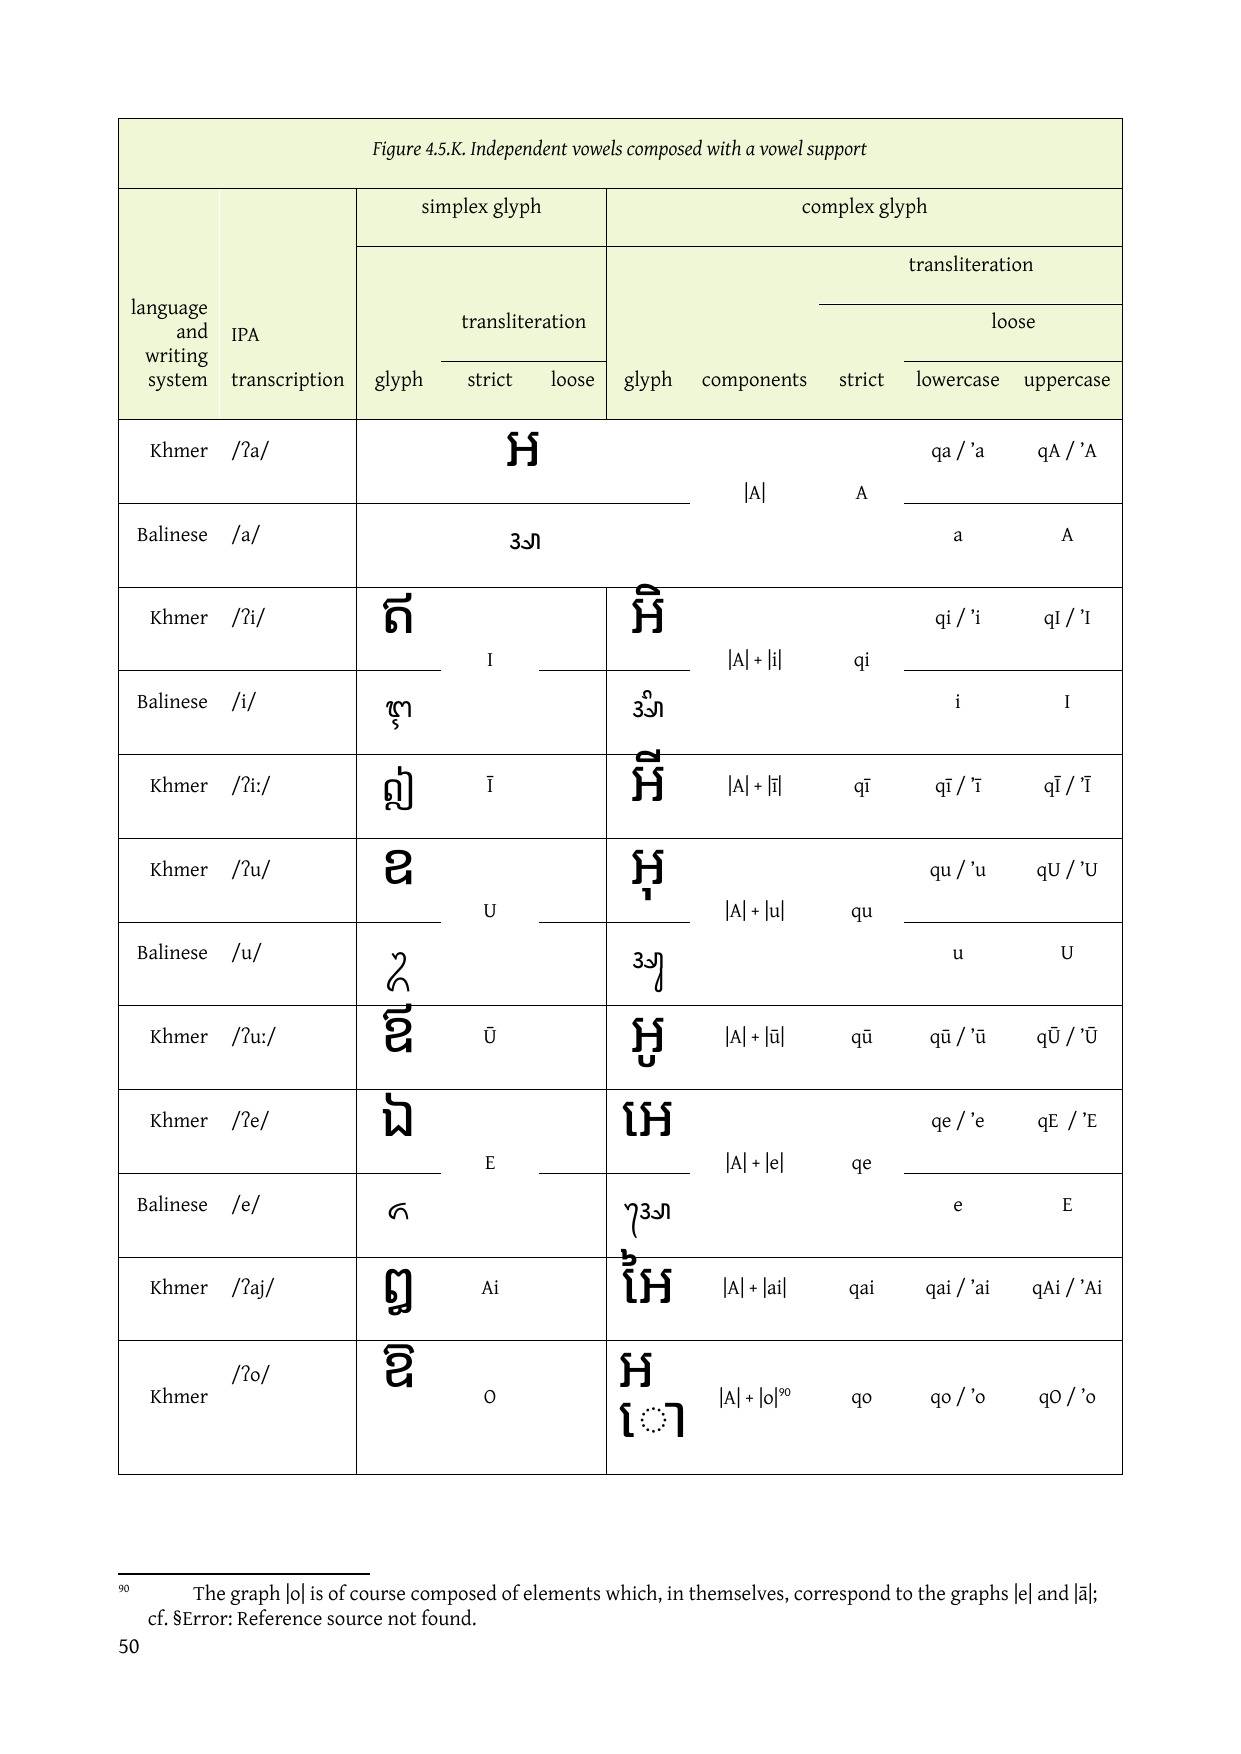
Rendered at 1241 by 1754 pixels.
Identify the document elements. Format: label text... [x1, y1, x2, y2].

table_cell /ʔu/ [220, 839, 356, 922]
table_cell E [1012, 1174, 1122, 1257]
table_cell ᬅ [357, 504, 690, 587]
table_cell [539, 755, 606, 838]
table_cell /ʔo/ [220, 1341, 356, 1474]
table_cell |A| + |i| [690, 588, 819, 754]
table_cell ᬉ [357, 923, 441, 1005]
table_cell qū [819, 1006, 904, 1089]
table_cell qĪ / ’Ī [1012, 755, 1122, 838]
table_cell qe / ’e [904, 1090, 1012, 1173]
table_cell I [441, 588, 539, 754]
table_cell ឯ [357, 1090, 441, 1173]
table_cell U [1012, 923, 1122, 1005]
table_cell អុ [607, 839, 690, 922]
table_cell qai / ’ai [904, 1258, 1012, 1340]
table_cell I [1012, 671, 1122, 754]
table_cell /a/ [220, 504, 356, 587]
table_cell [539, 923, 606, 1005]
table_cell អិ [607, 588, 690, 670]
table_cell /ʔi/ [220, 588, 356, 670]
table_cell ᬅᬶ [607, 671, 690, 754]
table_cell loose [539, 362, 606, 419]
table_cell components [690, 247, 819, 419]
table_cell Balinese [119, 671, 219, 754]
table_cell ឧ [357, 839, 441, 922]
table_cell E [441, 1090, 539, 1257]
table_cell IPA transcription [220, 189, 356, 419]
table_cell Khmer [119, 1006, 219, 1089]
table_cell ឱ [357, 1341, 441, 1474]
table_cell lowercase [904, 362, 1012, 419]
table_cell Balinese [119, 1174, 219, 1257]
table_cell language and writing system [119, 189, 219, 419]
table_cell |A| [690, 420, 819, 587]
table_cell ឦ [357, 755, 441, 838]
table_cell ᬇ [357, 671, 441, 754]
table_cell អី [607, 755, 690, 838]
table_cell uppercase [1012, 362, 1122, 419]
table_cell /ʔuː/ [220, 1006, 356, 1089]
table_cell O [441, 1341, 539, 1474]
table_cell អ [357, 420, 690, 503]
table_cell |A| + |u| [690, 839, 819, 1005]
table_cell Khmer [119, 1090, 219, 1173]
table_cell qo / ’o [904, 1341, 1012, 1474]
table_cell qE / ’E [1012, 1090, 1122, 1173]
table_cell [539, 1090, 606, 1173]
table_cell complex glyph [607, 189, 1122, 246]
table_cell |A| + |e| [690, 1090, 819, 1257]
table_cell ឰ [357, 1258, 441, 1340]
table_cell transliteration [819, 247, 1122, 303]
table_cell /ʔa/ [220, 420, 356, 503]
table_cell អោ [607, 1341, 690, 1474]
table_cell qī [819, 755, 904, 838]
table_cell strict [819, 305, 904, 419]
table_cell Balinese [119, 504, 219, 587]
table_cell អេ [607, 1090, 690, 1173]
table_cell qo [819, 1341, 904, 1474]
table_cell qū / ’ū [904, 1006, 1012, 1089]
table_cell strict [441, 362, 539, 419]
table_cell qī / ’ī [904, 755, 1012, 838]
table_cell a [904, 504, 1012, 587]
table_cell Ī [441, 755, 539, 838]
table_cell /ʔe/ [220, 1090, 356, 1173]
table_cell /e/ [220, 1174, 356, 1257]
table_cell qi [819, 588, 904, 754]
table_cell Khmer [119, 1258, 219, 1340]
table_cell Khmer [119, 1341, 219, 1474]
table_cell qU / ’U [1012, 839, 1122, 922]
table_cell qI / ’I [1012, 588, 1122, 670]
table_cell [539, 1341, 606, 1474]
table_cell ᬅᬾ [607, 1174, 690, 1257]
table_cell simplex glyph [357, 189, 606, 246]
table_cell qe [819, 1090, 904, 1257]
table_cell qi / ’i [904, 588, 1012, 670]
table_cell អៃ [607, 1258, 690, 1340]
table_cell ᬅᬸ [607, 923, 690, 1005]
table_cell qA / ’A [1012, 420, 1122, 503]
table_cell qO / ’o [1012, 1341, 1122, 1474]
table_cell Ū [441, 1006, 539, 1089]
table_cell qŪ / ’Ū [1012, 1006, 1122, 1089]
table_cell loose [904, 305, 1122, 361]
table_cell u [904, 923, 1012, 1005]
table_cell ឪ [357, 1006, 441, 1089]
table_cell [539, 1174, 606, 1257]
table_cell /u/ [220, 923, 356, 1005]
table_cell transliteration [441, 247, 606, 361]
table_cell qu / ’u [904, 839, 1012, 922]
table_cell Khmer [119, 420, 219, 503]
table_cell [539, 671, 606, 754]
table_cell Ai [441, 1258, 539, 1340]
table_cell qai [819, 1258, 904, 1340]
table_cell e [904, 1174, 1012, 1257]
table_cell [539, 588, 606, 670]
table_cell Khmer [119, 839, 219, 922]
table_cell [539, 1258, 606, 1340]
table_cell qa / ’a [904, 420, 1012, 503]
table_cell glyph [357, 247, 441, 419]
table_cell |A| + |ī| [690, 755, 819, 838]
table_cell ᬏ [357, 1174, 441, 1257]
table_cell i [904, 671, 1012, 754]
table_cell qu [819, 839, 904, 1005]
table_cell qAi / ’Ai [1012, 1258, 1122, 1340]
table_cell អូ [607, 1006, 690, 1089]
table_cell Balinese [119, 923, 219, 1005]
table_cell Khmer [119, 588, 219, 670]
table_cell A [819, 420, 904, 587]
table_cell /i/ [220, 671, 356, 754]
table_cell U [441, 839, 539, 1005]
table_cell ឥ [357, 588, 441, 670]
table_cell Khmer [119, 755, 219, 838]
table_cell [539, 1006, 606, 1089]
table_cell /ʔaj/ [220, 1258, 356, 1340]
table_cell /ʔiː/ [220, 755, 356, 838]
table_cell A [1012, 504, 1122, 587]
table_cell |A| + |ai| [690, 1258, 819, 1340]
table_cell |A| + |o| [690, 1341, 819, 1474]
table_cell |A| + |ū| [690, 1006, 819, 1089]
table_cell glyph [607, 247, 690, 419]
table_cell [539, 839, 606, 922]
